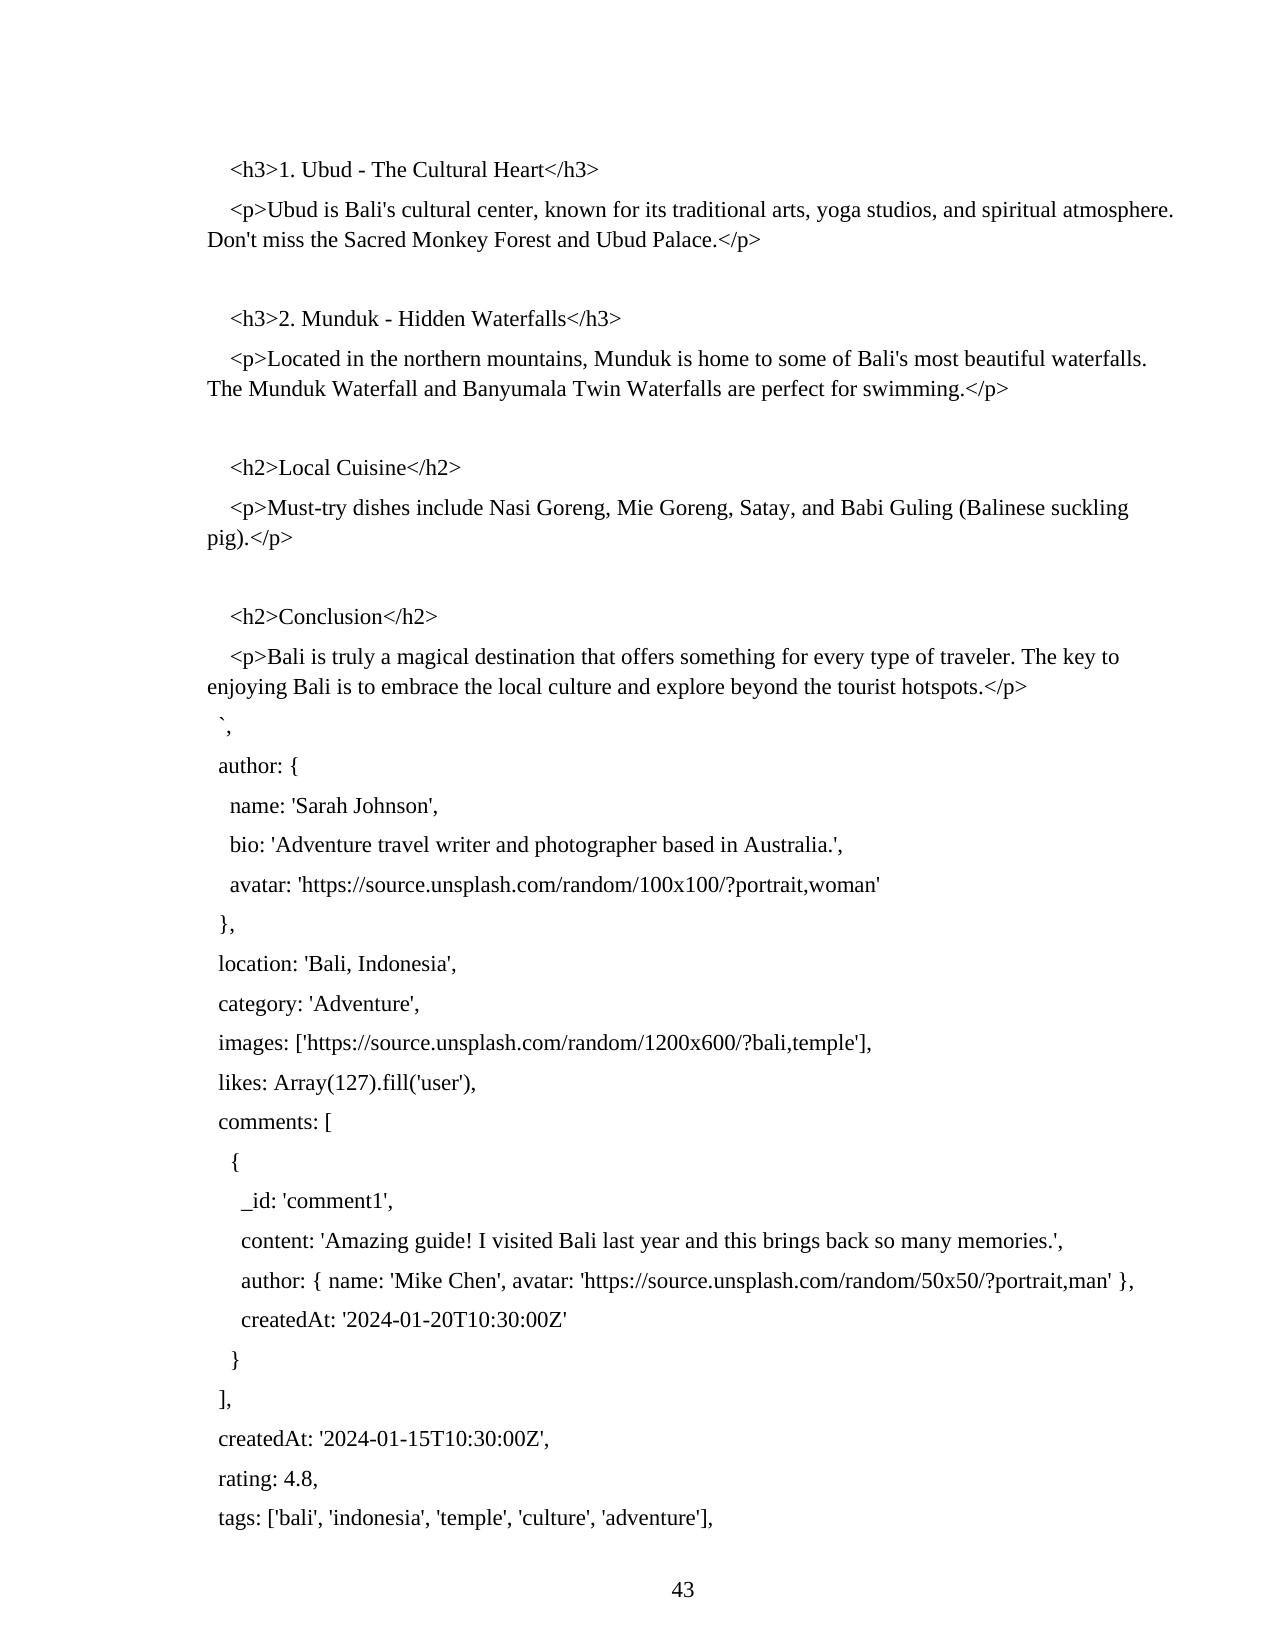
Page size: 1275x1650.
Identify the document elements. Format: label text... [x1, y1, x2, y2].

text likes: Array(127).fill('user'), [207, 1069, 1183, 1095]
text comments: [ [207, 1108, 1183, 1135]
text author: { [207, 752, 1183, 778]
text <p>Ubud is Bali's cultural center, known for its traditional arts, yoga studios, and spiritual atmosphere. Don't miss the Sacred Monkey Forest and Ubud Palace.</p> [207, 196, 1183, 252]
text <p>Bali is truly a magical destination that offers something for every type of traveler. The key to enjoying Bali is to embrace the local culture and explore beyond the tourist hotspots.</p> [207, 643, 1183, 699]
text bio: 'Adventure travel writer and photographer based in Australia.', [207, 831, 1183, 858]
text { [207, 1148, 1183, 1174]
text tags: ['bali', 'indonesia', 'temple', 'culture', 'adventure'], [207, 1504, 1183, 1531]
text <h2>Conclusion</h2> [207, 603, 1183, 629]
text author: { name: 'Mike Chen', avatar: 'https://source.unsplash.com/random/50x50/?portrait,man' }, [207, 1267, 1183, 1293]
text }, [207, 910, 1183, 937]
text _id: 'comment1', [207, 1187, 1183, 1214]
text ], [207, 1385, 1183, 1412]
text <h2>Local Cuisine</h2> [207, 454, 1183, 481]
text } [207, 1346, 1183, 1372]
text category: 'Adventure', [207, 989, 1183, 1016]
text avatar: 'https://source.unsplash.com/random/100x100/?portrait,woman' [207, 871, 1183, 897]
text createdAt: '2024-01-15T10:30:00Z', [207, 1425, 1183, 1451]
text <p>Located in the northern mountains, Munduk is home to some of Bali's most beautiful waterfalls. The Munduk Waterfall and Banyumala Twin Waterfalls are perfect for swimming.</p> [207, 345, 1183, 401]
text `, [207, 712, 1183, 739]
text createdAt: '2024-01-20T10:30:00Z' [207, 1306, 1183, 1333]
text content: 'Amazing guide! I visited Bali last year and this brings back so many memories.', [207, 1227, 1183, 1253]
text <p>Must-try dishes include Nasi Goreng, Mie Goreng, Satay, and Babi Guling (Balinese suckling pig).</p> [207, 494, 1183, 550]
text location: 'Bali, Indonesia', [207, 950, 1183, 976]
text name: 'Sarah Johnson', [207, 792, 1183, 818]
text <h3>2. Munduk - Hidden Waterfalls</h3> [207, 305, 1183, 332]
text rating: 4.8, [207, 1464, 1183, 1491]
text <h3>1. Ubud - The Cultural Heart</h3> [207, 156, 1183, 183]
text images: ['https://source.unsplash.com/random/1200x600/?bali,temple'], [207, 1029, 1183, 1056]
